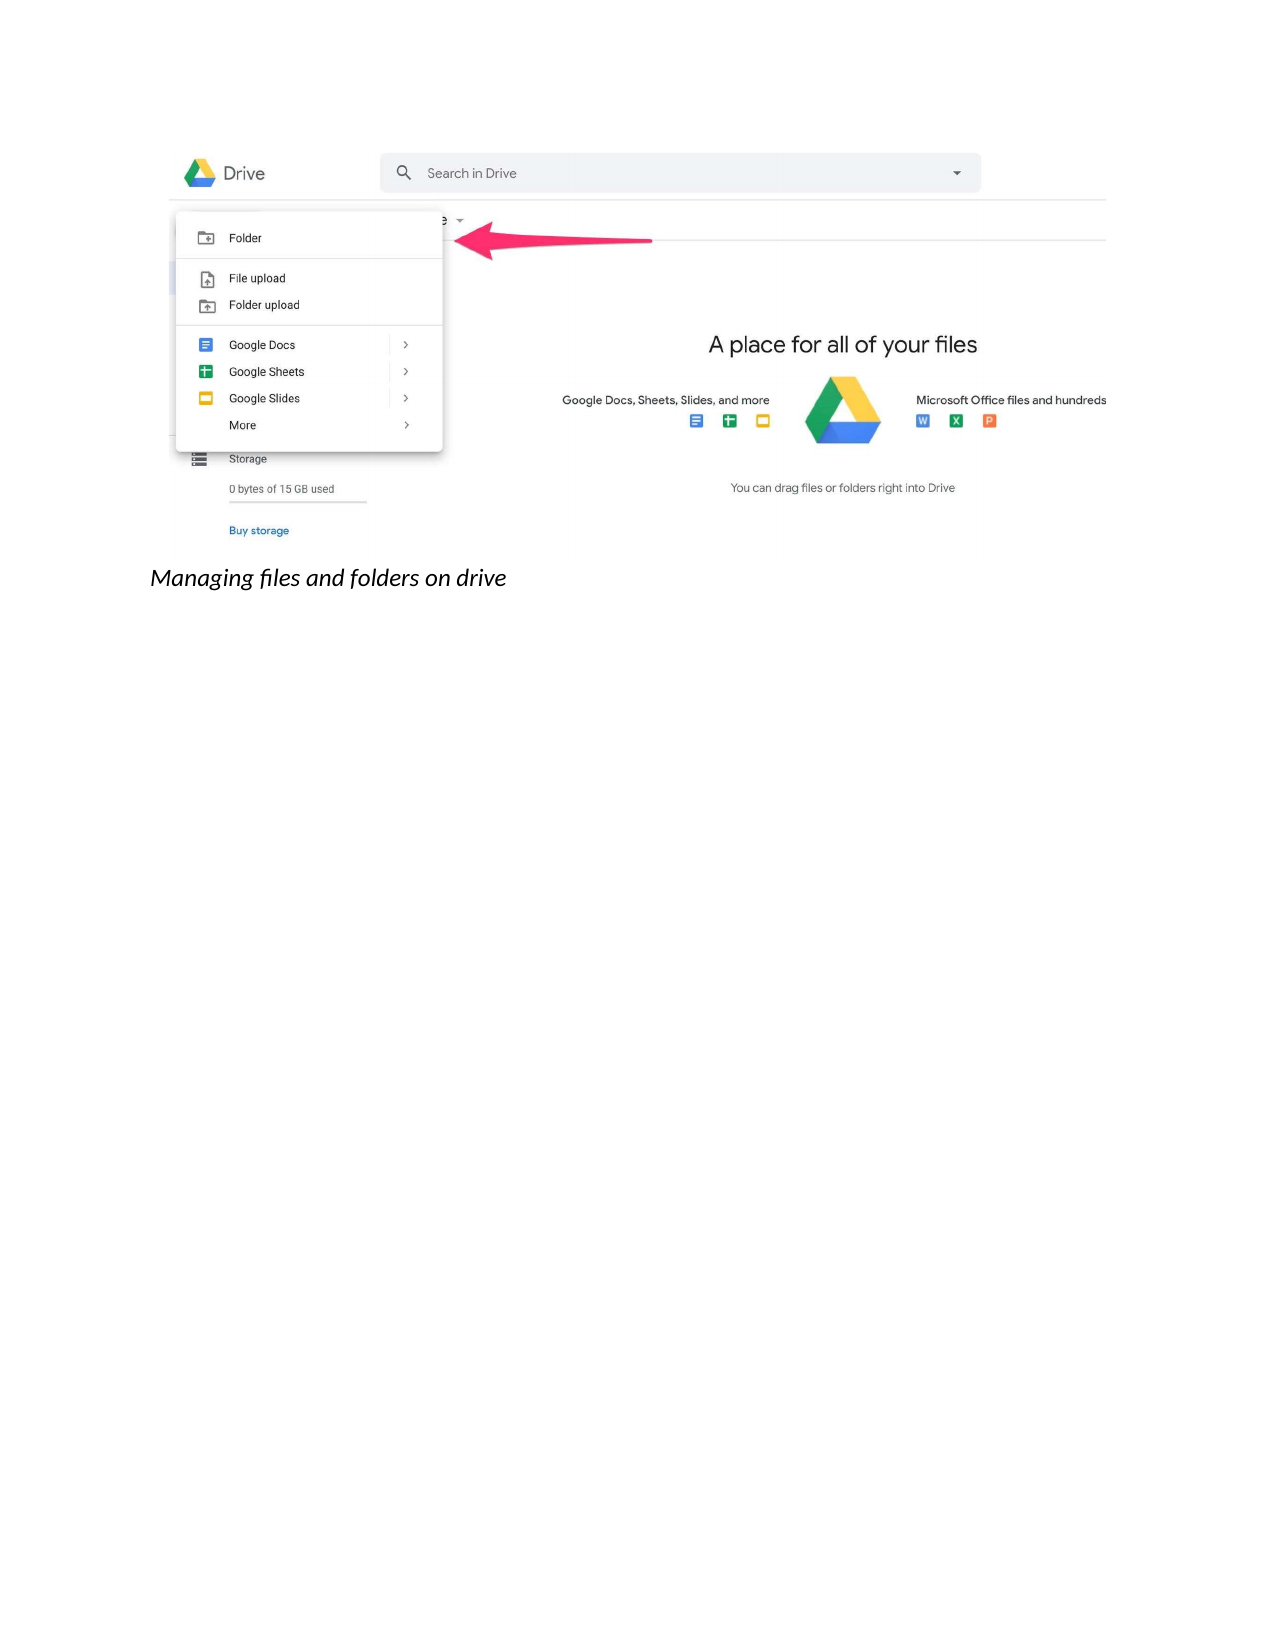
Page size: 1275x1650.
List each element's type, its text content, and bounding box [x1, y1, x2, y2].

picture [168, 150, 1107, 563]
